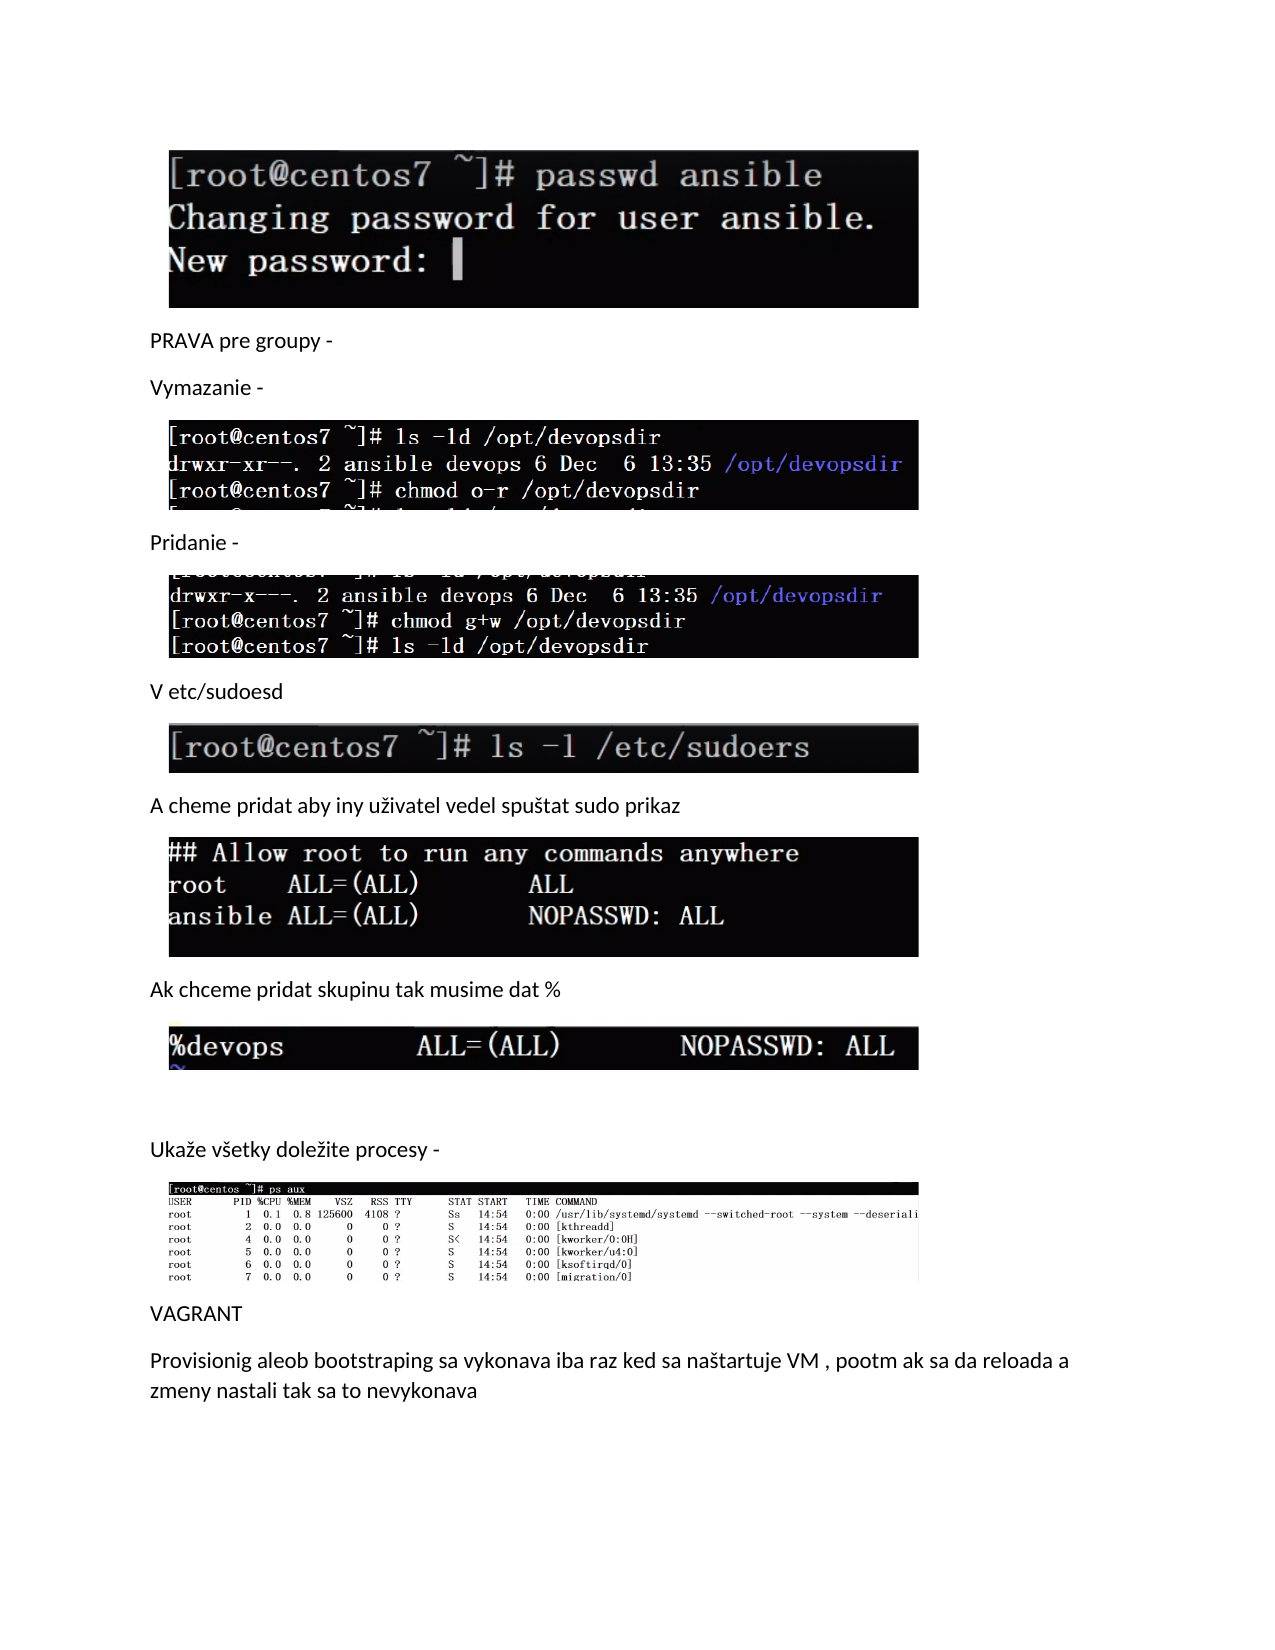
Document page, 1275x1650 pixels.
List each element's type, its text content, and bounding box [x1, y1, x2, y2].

text Ukaže všetky doležite procesy - [150, 1135, 1125, 1163]
text A cheme pridat aby iny uživatel vedel spuštat sudo prikaz [150, 791, 1125, 819]
text PRAVA pre groupy - [150, 327, 1125, 355]
text VAGRANT [150, 1299, 1125, 1327]
text Pridanie - [150, 528, 1125, 556]
text Provisionig aleob bootstraping sa vykonava iba raz ked sa naštartuje VM , pootm ak sa da reloada a zmeny nastali tak sa to nevykonava [150, 1346, 1125, 1404]
text V etc/sudoesd [150, 677, 1125, 705]
text Ak chceme pridat skupinu tak musime dat % [150, 976, 1125, 1003]
text Vymazanie - [150, 373, 1125, 402]
